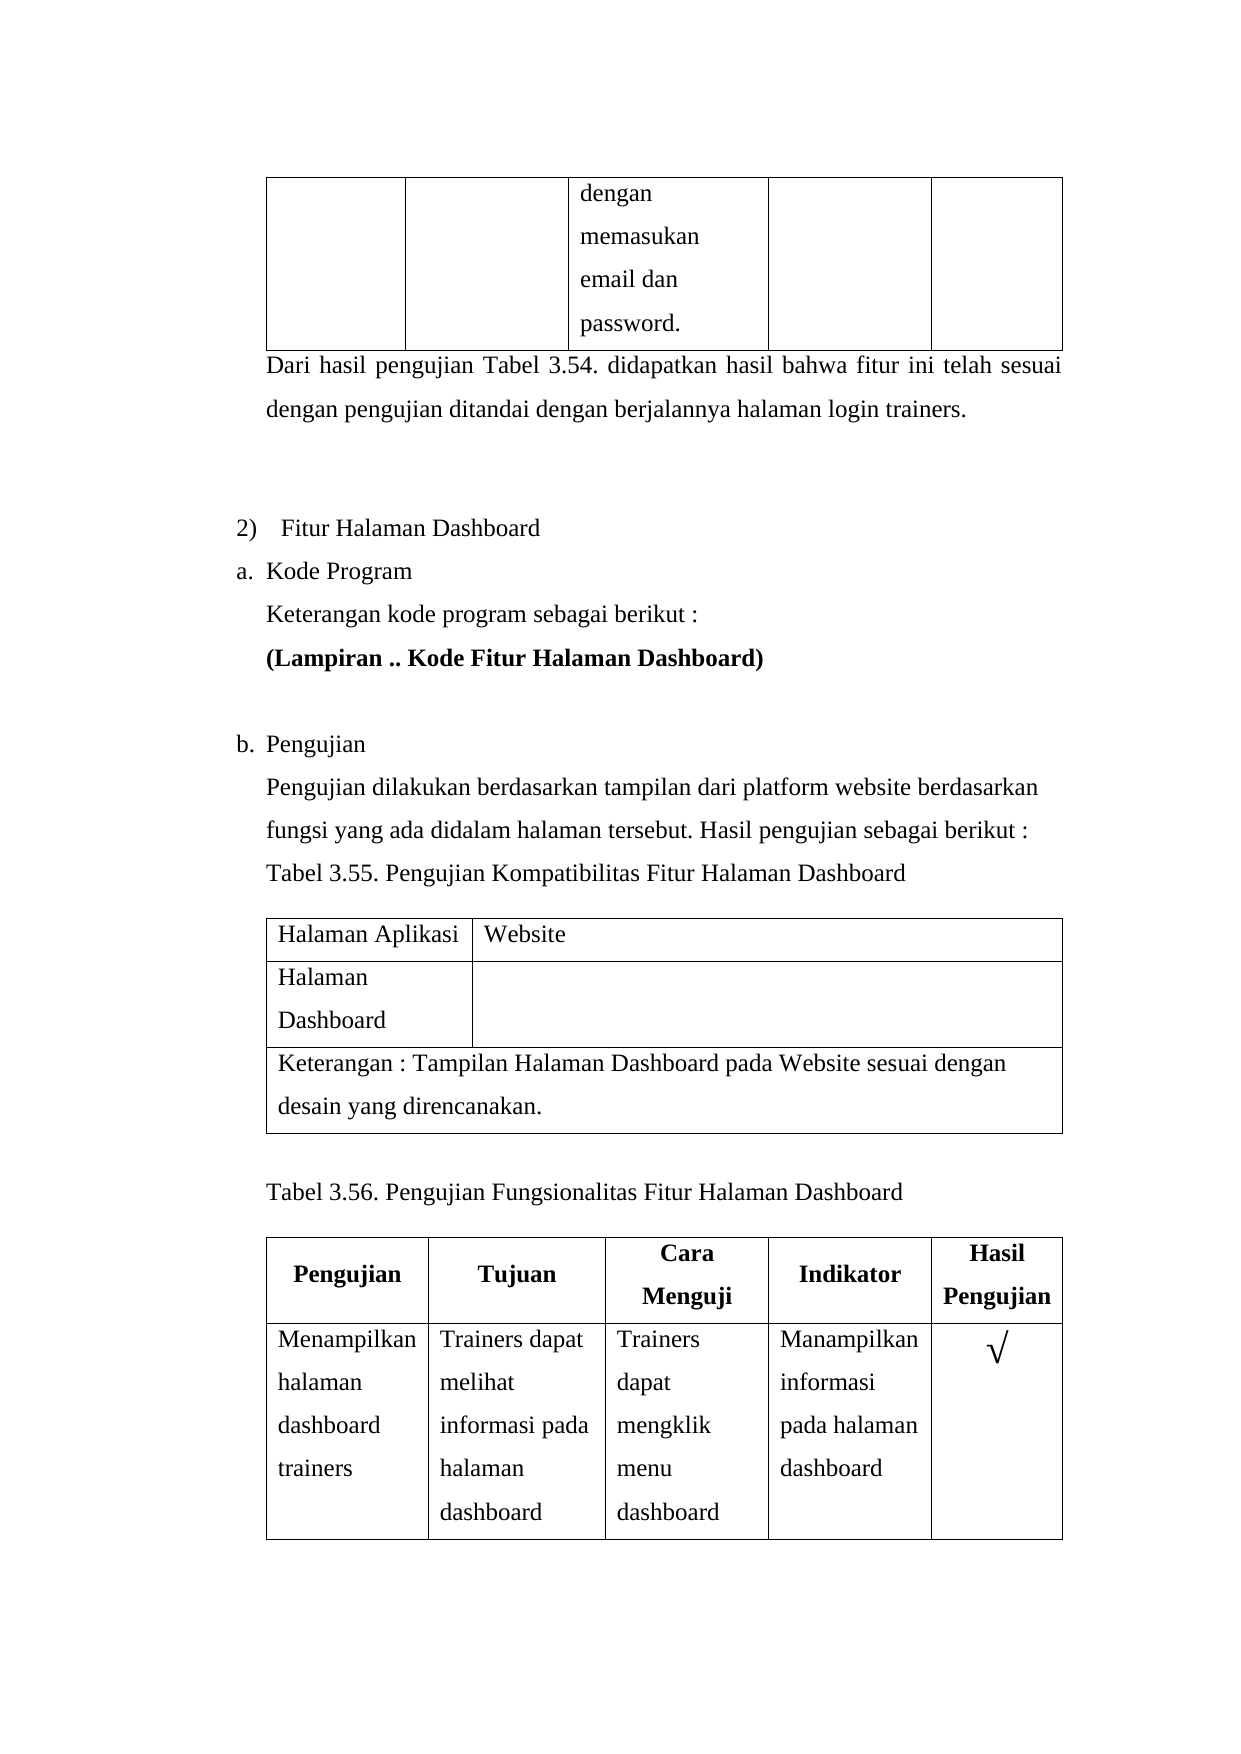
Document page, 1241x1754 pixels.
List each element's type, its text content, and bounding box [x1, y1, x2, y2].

list Pengujian dilakukan berdasarkan tampilan dari platform website berdasarkan fungsi yang ada didalam halaman tersebut. Hasil pengujian sebagai berikut : [266, 772, 1063, 844]
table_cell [406, 178, 568, 349]
table_header Hasil Pengujian [932, 1238, 1062, 1323]
table_cell Halaman Dashboard [267, 962, 472, 1047]
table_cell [429, 1324, 605, 1538]
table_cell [267, 1324, 428, 1538]
table_header Indikator [769, 1238, 931, 1323]
list Fitur Halaman Dashboard [236, 513, 1063, 542]
list Pengujian [236, 729, 1063, 758]
list Kode Program [236, 556, 1063, 585]
list (Lampiran .. Kode Fitur Halaman Dashboard) [266, 643, 1063, 671]
table_header Cara Menguji [606, 1238, 768, 1323]
list Dari hasil pengujian Tabel 3.54. didapatkan hasil bahwa fitur ini telah sesuai dengan pengujian ditandai dengan berjalannya halaman login trainers. [266, 351, 1063, 422]
table_cell [473, 962, 1062, 1047]
list Keterangan kode program sebagai berikut : [266, 599, 1063, 628]
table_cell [769, 1324, 931, 1538]
table_cell Keterangan : Tampilan Halaman Dashboard pada Website sesuai dengan desain yang direncanakan. [267, 1048, 1062, 1133]
table_cell √ [932, 1324, 1062, 1538]
table_header Tujuan [429, 1238, 605, 1323]
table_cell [606, 1324, 768, 1538]
table_cell √ [932, 178, 1062, 349]
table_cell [569, 178, 768, 349]
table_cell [267, 178, 405, 349]
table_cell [769, 178, 931, 349]
list Tabel 3.56. Pengujian Fungsionalitas Fitur Halaman Dashboard [266, 1177, 1063, 1206]
table_header Pengujian [267, 1238, 428, 1323]
table_header Halaman Aplikasi [267, 919, 472, 961]
table_header Website [473, 919, 1062, 961]
list Tabel 3.55. Pengujian Kompatibilitas Fitur Halaman Dashboard [266, 858, 1063, 887]
